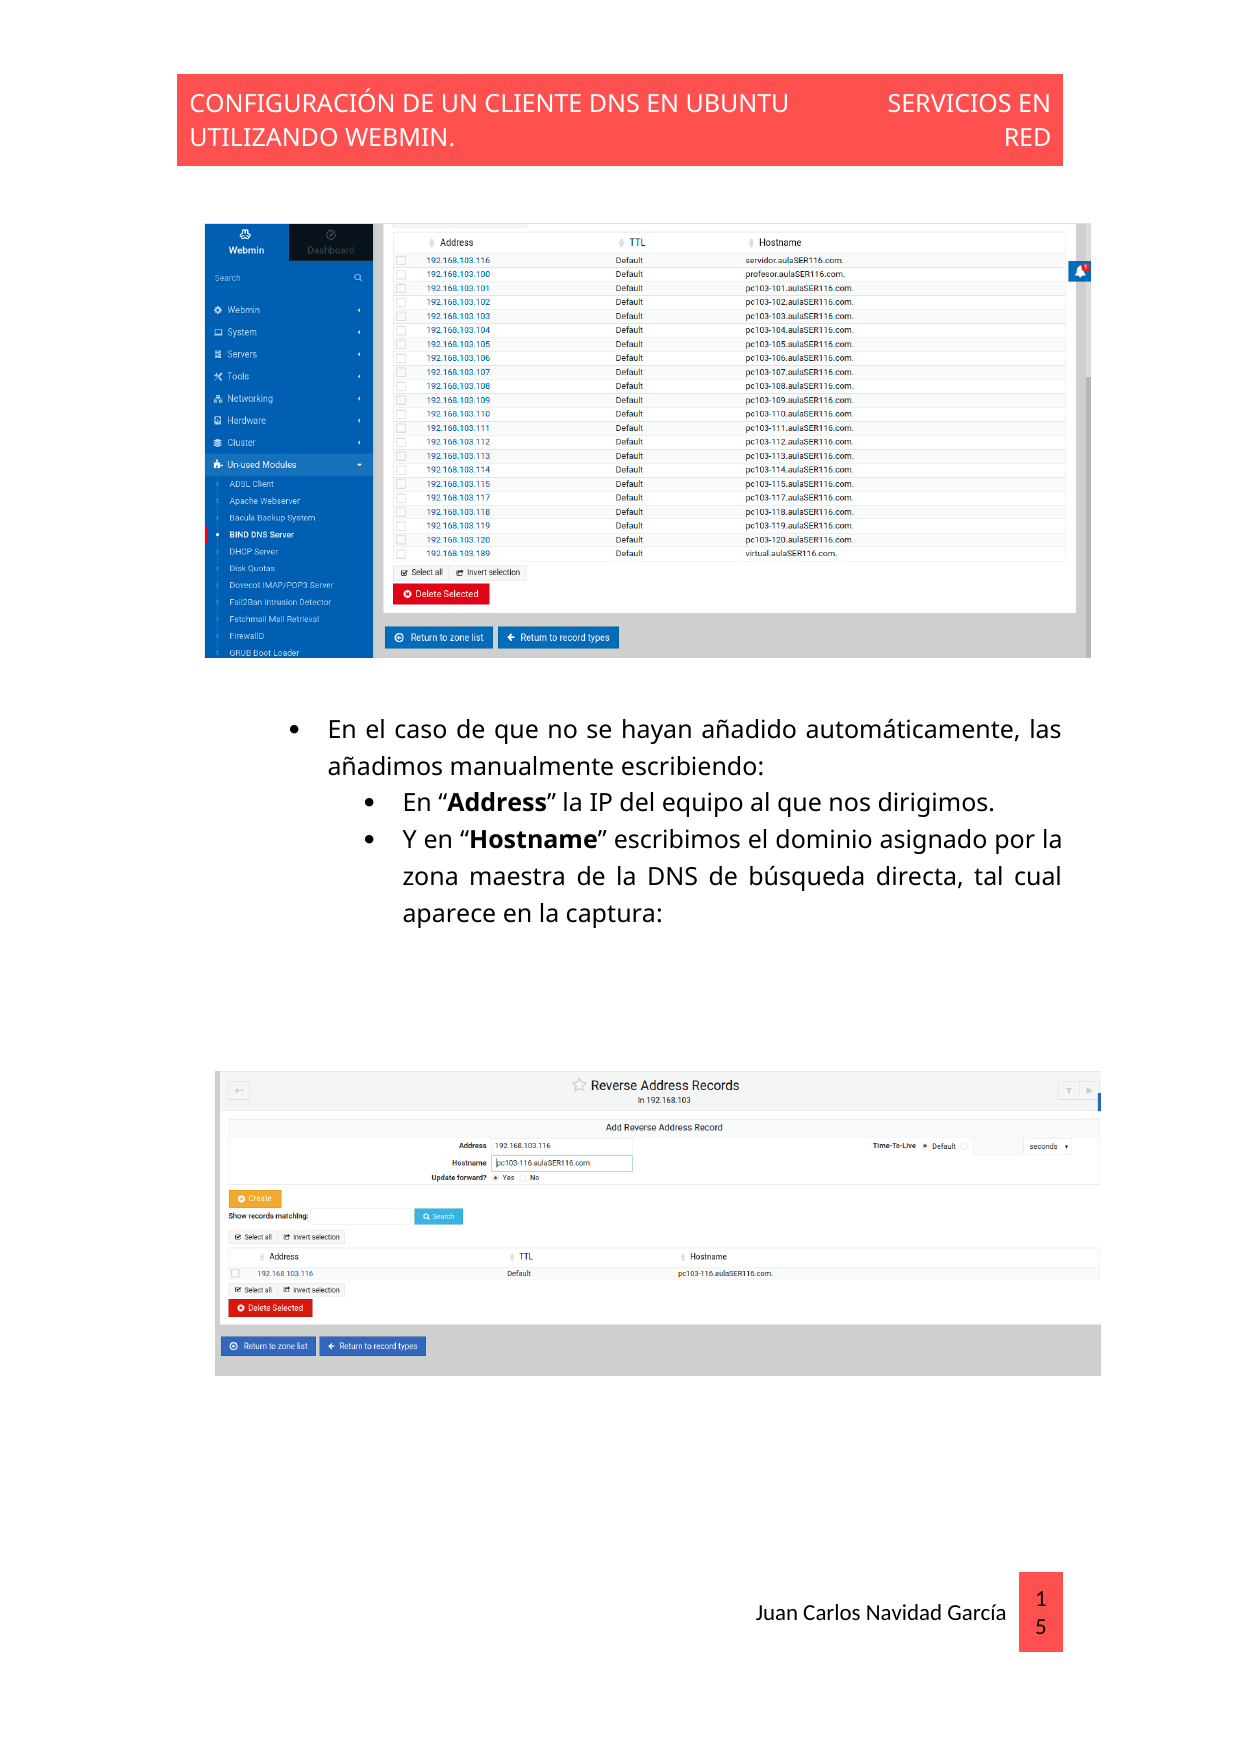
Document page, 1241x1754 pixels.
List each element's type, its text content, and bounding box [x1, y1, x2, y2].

list En “Address” la IP del equipo al que nos dirigimos. [365, 785, 1063, 819]
picture [204, 223, 1091, 658]
list Y en “Hostname” escribimos el dominio asignado por la zona maestra de la DNS de búsqueda directa, tal cual aparece en la captura: [365, 822, 1063, 929]
picture [215, 1071, 1101, 1376]
list En el caso de que no se hayan añadido automáticamente, las añadimos manualmente escribiendo: [290, 712, 1063, 782]
